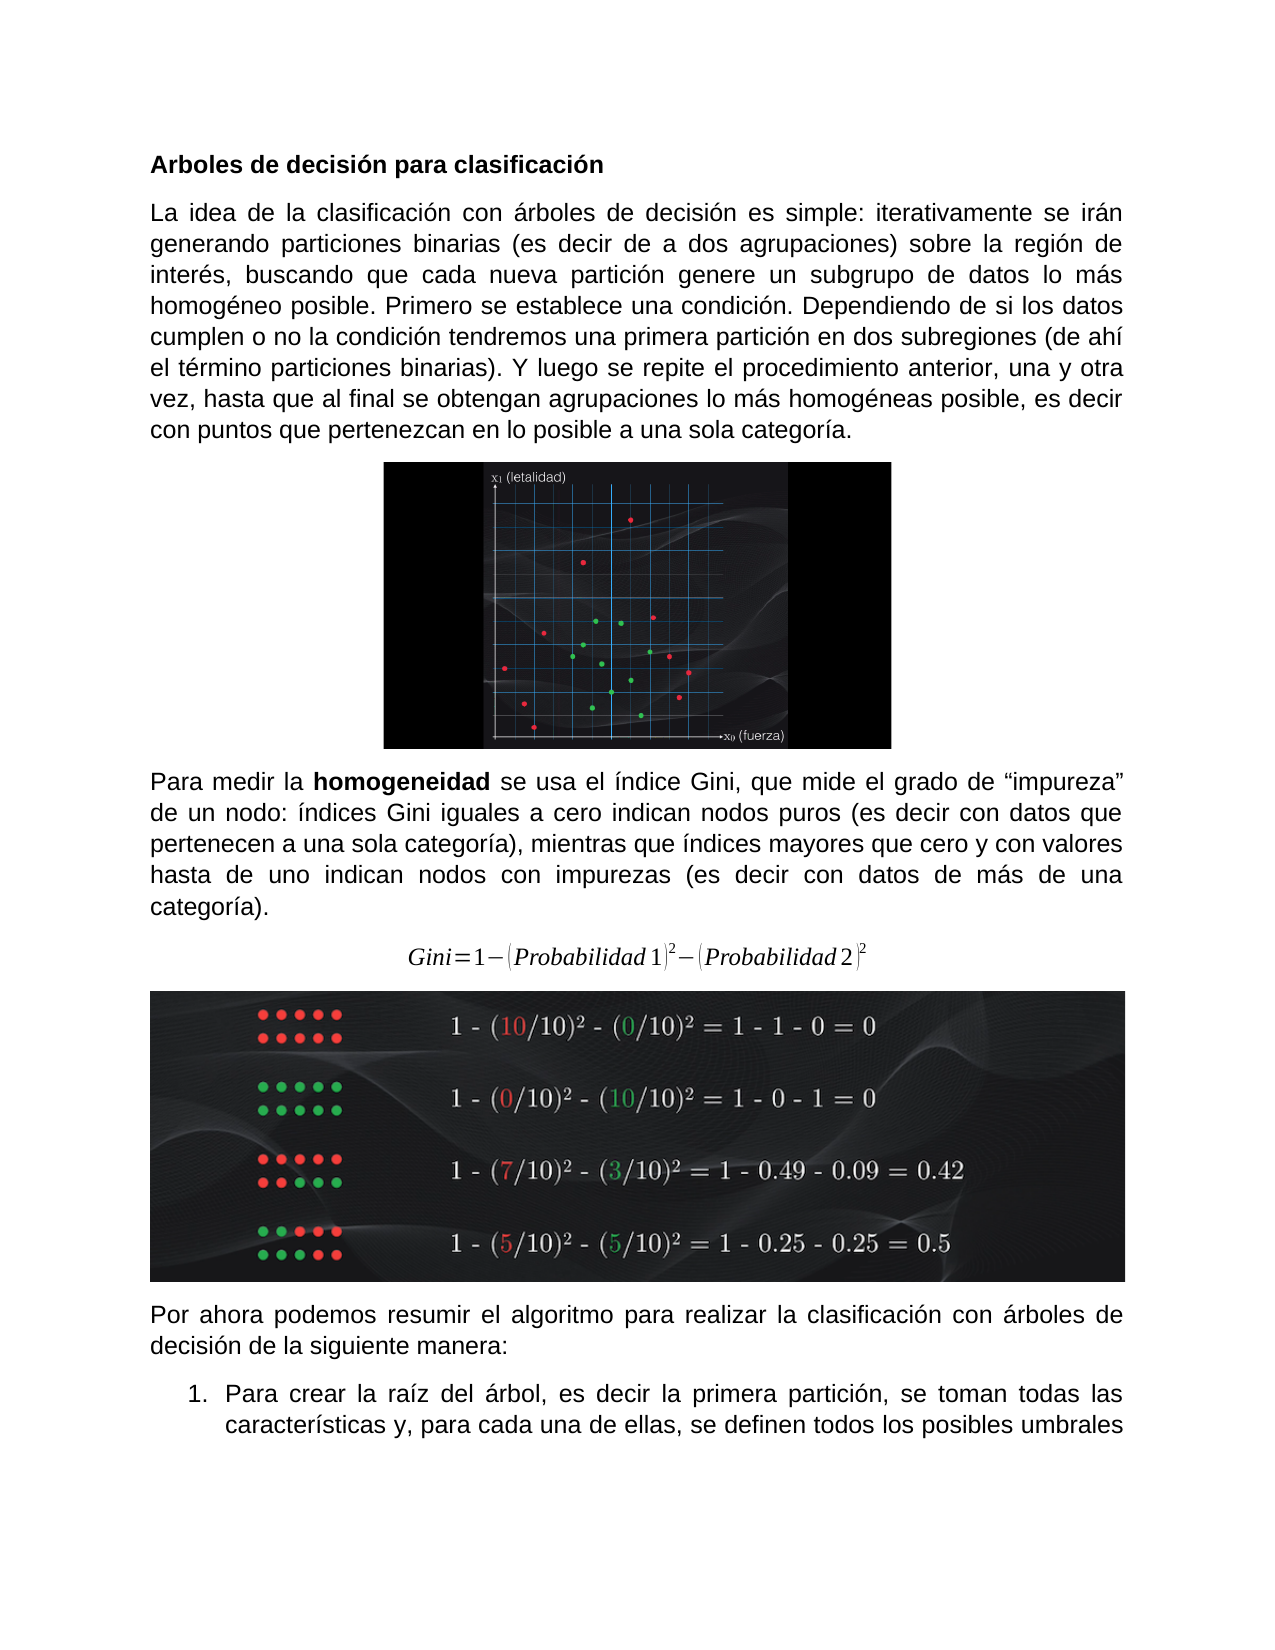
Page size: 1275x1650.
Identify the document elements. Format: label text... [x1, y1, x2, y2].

text Arboles de decisión para clasificación [150, 150, 1125, 179]
text Por ahora podemos resumir el algoritmo para realizar la clasificación con árboles de decisión de la siguiente manera: [150, 1300, 1125, 1360]
text La idea de la clasificación con árboles de decisión es simple: iterativamente se irán generando particiones binarias (es decir de a dos agrupaciones) sobre la región de interés, buscando que cada nueva partición genere un subgrupo de datos lo más homogéneo posible. Primero se establece una condición. Dependiendo de si los datos cumplen o no la condición tendremos una primera partición en dos subregiones (de ahí el término particiones binarias). Y luego se repite el procedimiento anterior, una y otra vez, hasta que al final se obtengan agrupaciones lo más homogéneas posible, es decir con puntos que pertenezcan en lo posible a una sola categoría. [150, 198, 1125, 444]
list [187, 1379, 1125, 1439]
picture [383, 462, 892, 749]
picture [150, 991, 1125, 1282]
text Para medir la homogeneidad se usa el índice Gini, que mide el grado de “impureza” de un nodo: índices Gini iguales a cero indican nodos puros (es decir con datos que pertenecen a una sola categoría), mientras que índices mayores que cero y con valores hasta de uno indican nodos con impurezas (es decir con datos de más de una categoría). [150, 767, 1125, 920]
